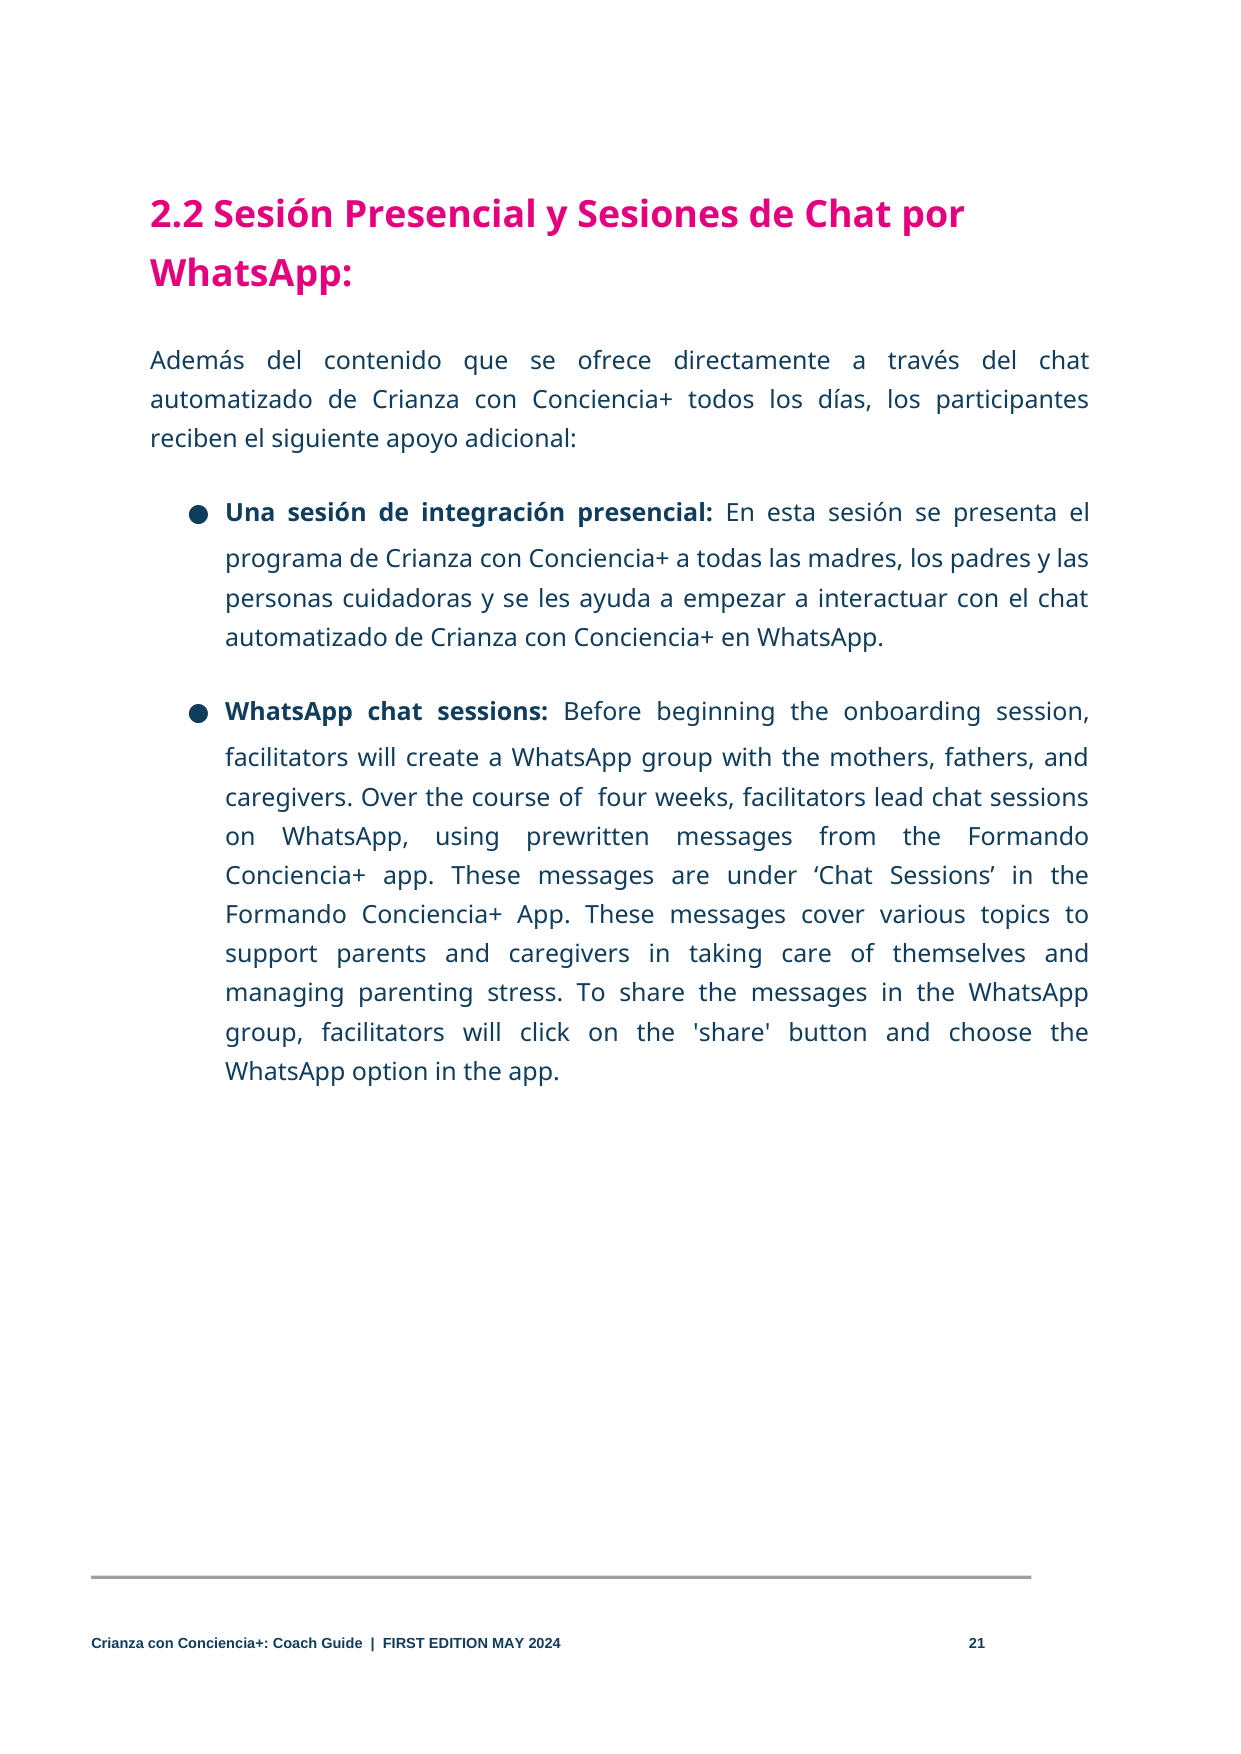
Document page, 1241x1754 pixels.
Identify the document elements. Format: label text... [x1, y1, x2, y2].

subtitle 2.2 Sesión Presencial y Sesiones de Chat por WhatsApp: [150, 187, 1090, 297]
list Una sesión de integración presencial: En esta sesión se presenta el programa de Crianza con Conciencia+ a todas las madres, los padres y las personas cuidadoras y se les ayuda a empezar a interactuar con el chat automatizado de Crianza con Conciencia+ en WhatsApp. [187, 485, 1090, 653]
list WhatsApp chat sessions: Before beginning the onboarding session, facilitators will create a WhatsApp group with the mothers, fathers, and caregivers. Over the course of four weeks, facilitators lead chat sessions on WhatsApp, using prewritten messages from the Formando Conciencia+ app. These messages are under ‘Chat Sessions’ in the Formando Conciencia+ App. These messages cover various topics to support parents and caregivers in taking care of themselves and managing parenting stress. To share the messages in the WhatsApp group, facilitators will click on the 'share' button and choose the WhatsApp option in the app. [187, 684, 1090, 1087]
text Además del contenido que se ofrece directamente a través del chat automatizado de Crianza con Conciencia+ todos los días, los participantes reciben el siguiente apoyo adicional: [150, 342, 1090, 455]
